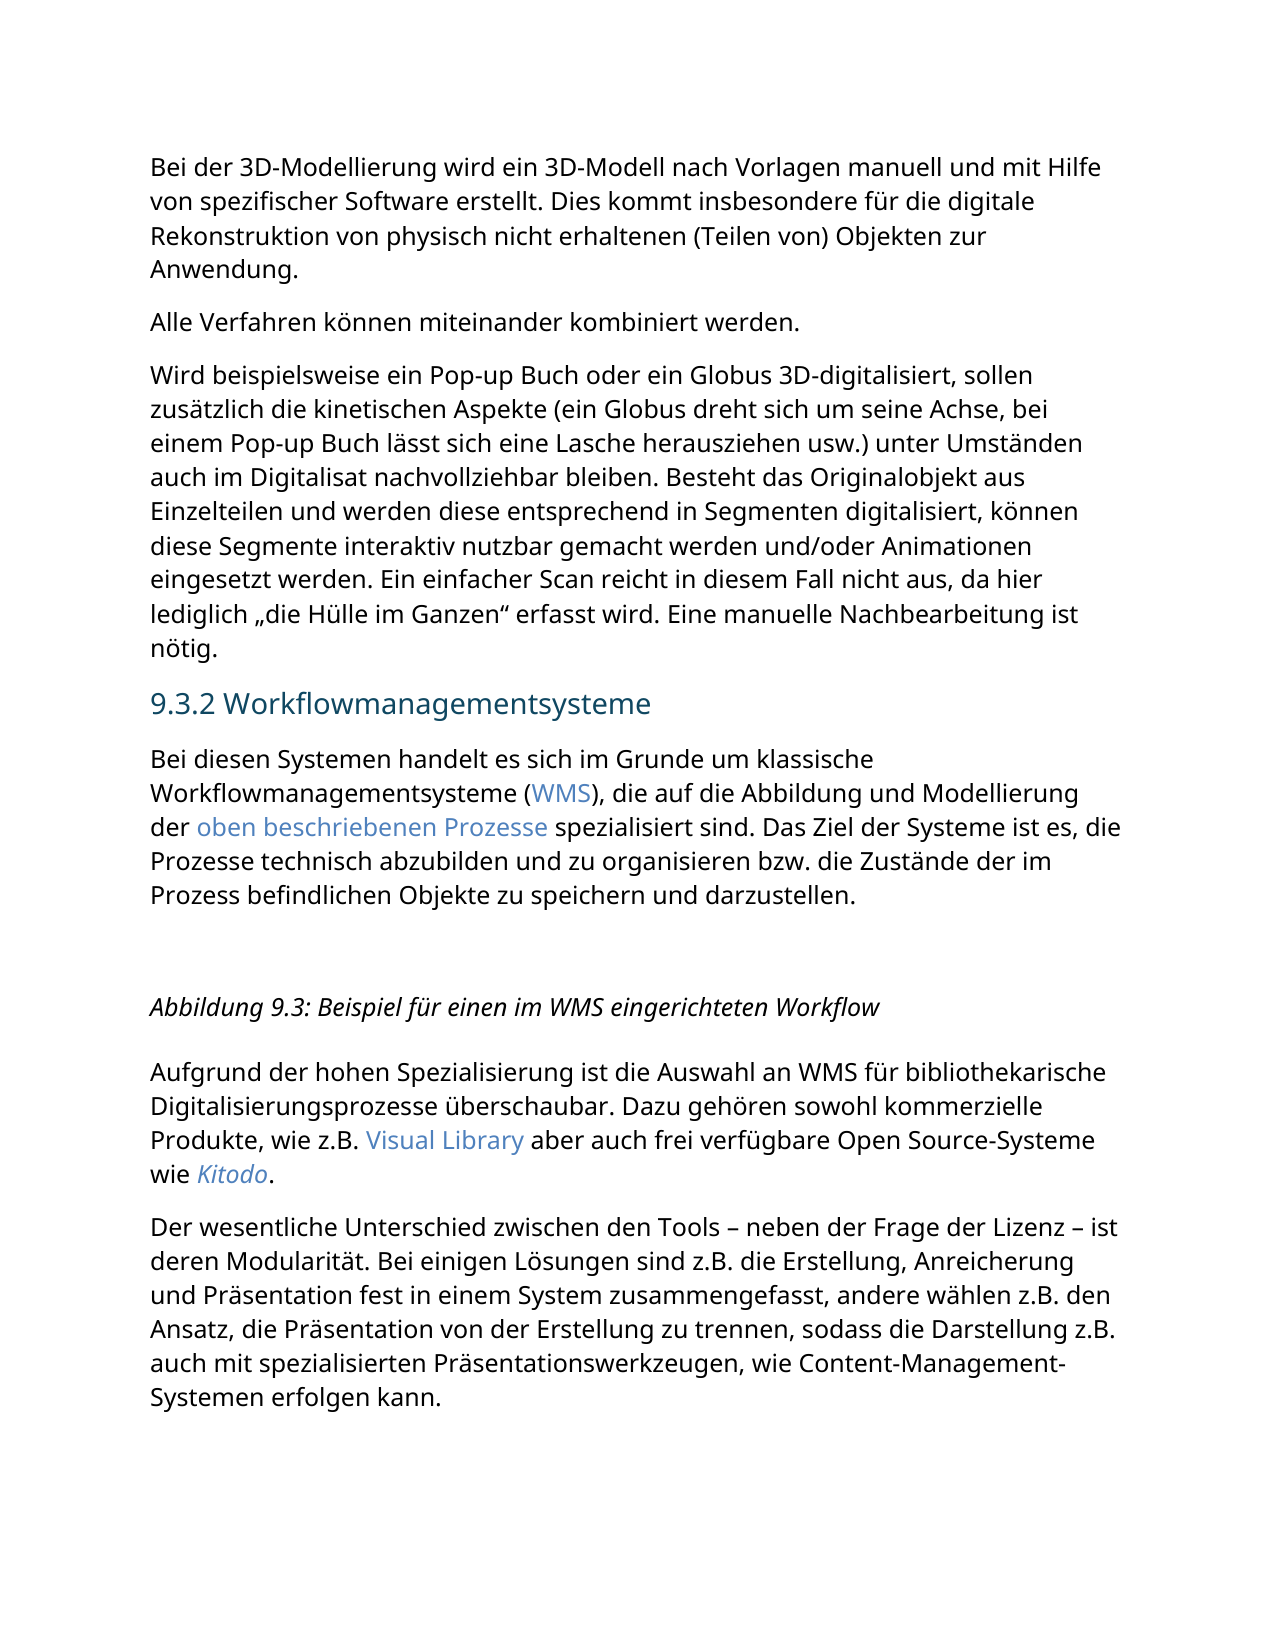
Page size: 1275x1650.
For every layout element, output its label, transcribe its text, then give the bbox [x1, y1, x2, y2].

table_header Abbildung 9.3: Beispiel für einen im WMS eingerichteten Workflow [139, 931, 1114, 1036]
text Wird beispielsweise ein Pop-up Buch oder ein Globus 3D-digitalisiert, sollen zusätzlich die kinetischen Aspekte (ein Globus dreht sich um seine Achse, bei einem Pop-up Buch lässt sich eine Lasche herausziehen usw.) unter Umständen auch im Digitalisat nachvollziehbar bleiben. Besteht das Originalobjekt aus Einzelteilen und werden diese entsprechend in Segmenten digitalisiert, können diese Segmente interaktiv nutzbar gemacht werden und/oder Animationen eingesetzt werden. Ein einfacher Scan reicht in diesem Fall nicht aus, da hier lediglich „die Hülle im Ganzen“ erfasst wird. Eine manuelle Nachbearbeitung ist nötig. [150, 358, 1125, 664]
text Bei diesen Systemen handelt es sich im Grunde um klassische Workflowmanagementsysteme (WMS), die auf die Abbildung und Modellierung der oben beschriebenen Prozesse spezialisiert sind. Das Ziel der Systeme ist es, die Prozesse technisch abzubilden und zu organisieren bzw. die Zustände der im Prozess befindlichen Objekte zu speichern und darzustellen. [150, 742, 1125, 912]
text Alle Verfahren können miteinander kombiniert werden. [150, 305, 1125, 339]
text Aufgrund der hohen Spezialisierung ist die Auswahl an WMS für bibliothekarische Digitalisierungsprozesse überschaubar. Dazu gehören sowohl kommerzielle Produkte, wie z.B. Visual Library aber auch frei verfügbare Open Source-Systeme wie Kitodo. [150, 1054, 1125, 1191]
text Bei der 3D-Modellierung wird ein 3D-Modell nach Vorlagen manuell und mit Hilfe von spezifischer Software erstellt. Dies kommt insbesondere für die digitale Rekonstruktion von physisch nicht erhaltenen (Teilen von) Objekten zur Anwendung. [150, 150, 1125, 286]
subtitle 9.3.2 Workflowmanagementsysteme [150, 683, 1125, 723]
text Der wesentliche Unterschied zwischen den Tools – neben der Frage der Lizenz – ist deren Modularität. Bei einigen Lösungen sind z.B. die Erstellung, Anreicherung und Präsentation fest in einem System zusammengefasst, andere wählen z.B. den Ansatz, die Präsentation von der Erstellung zu trennen, sodass die Darstellung z.B. auch mit spezialisierten Präsentationswerkzeugen, wie Content-Management-Systemen erfolgen kann. [150, 1209, 1125, 1414]
